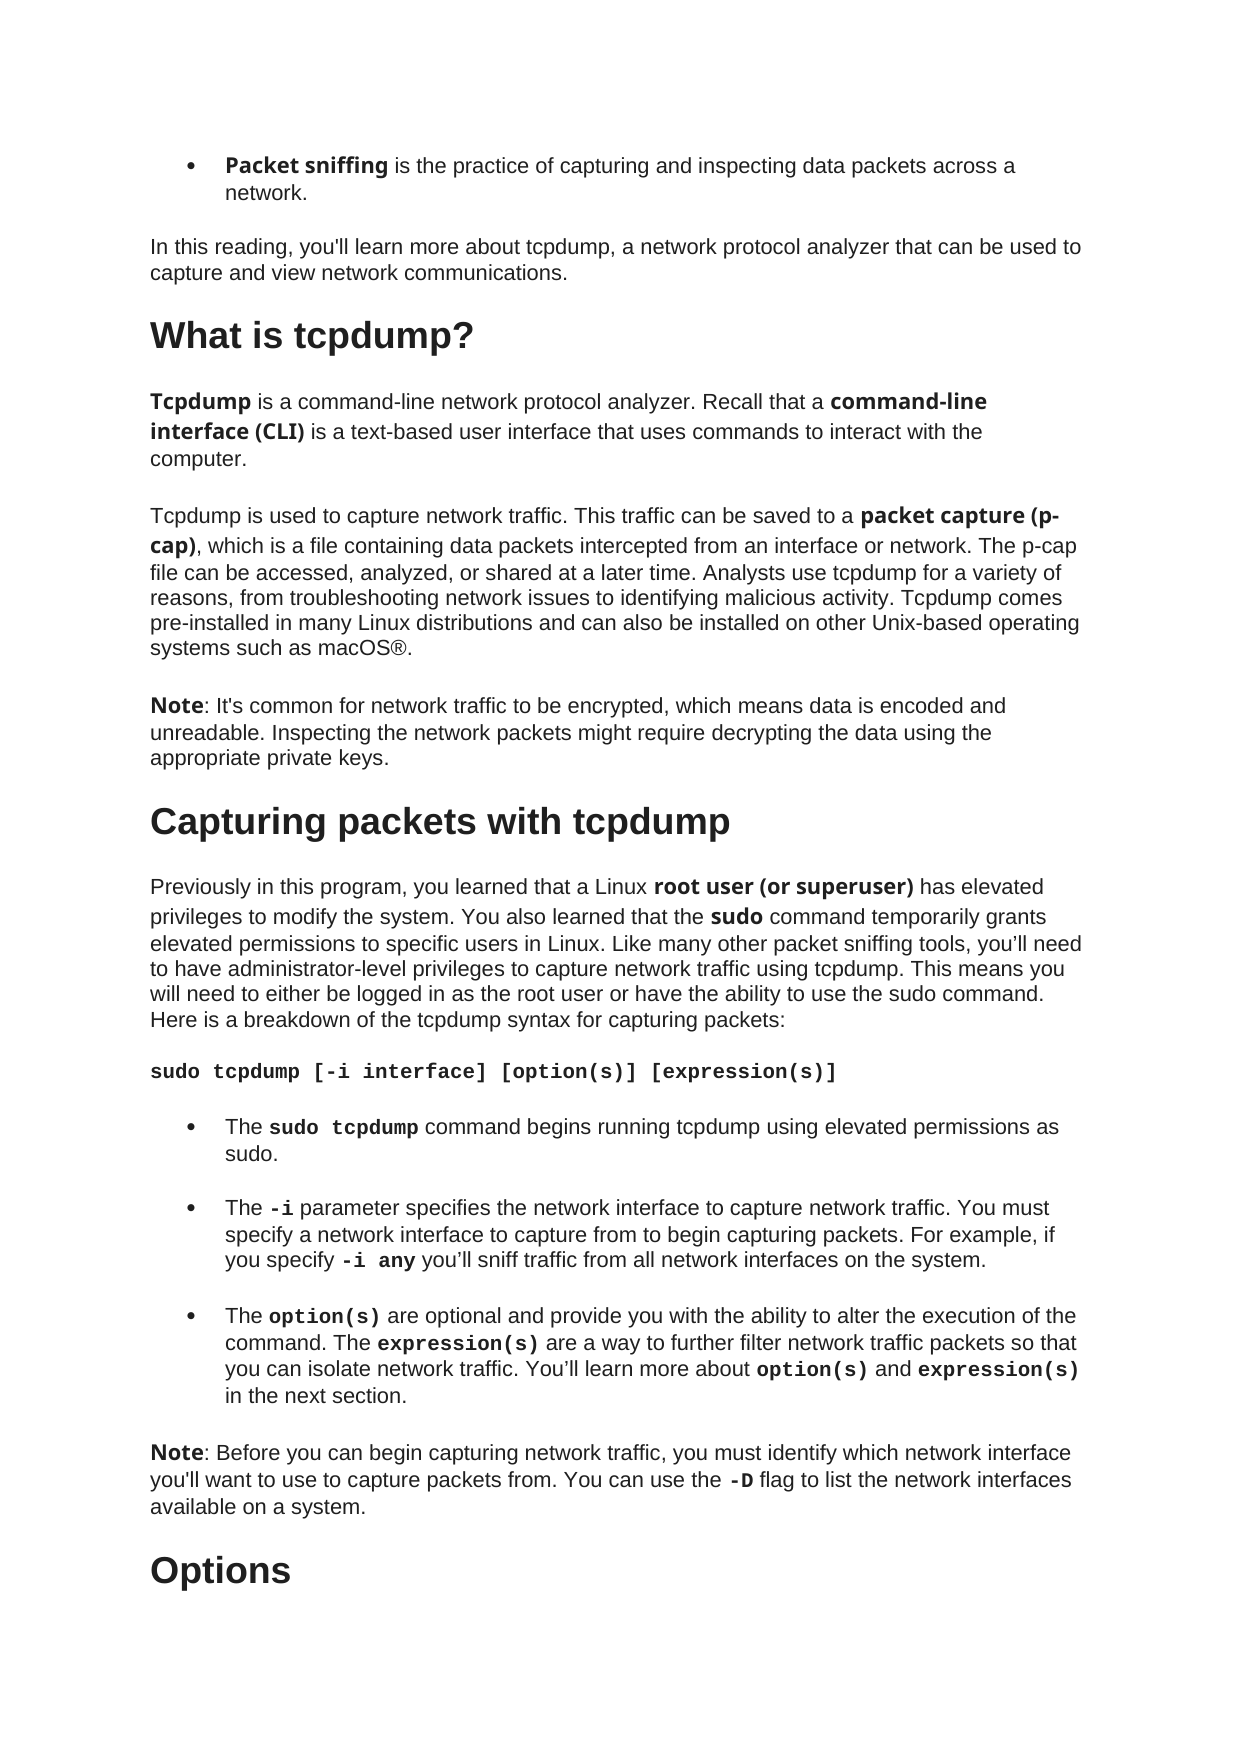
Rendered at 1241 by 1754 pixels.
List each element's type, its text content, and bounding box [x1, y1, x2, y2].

subtitle Capturing packets with tcpdump [150, 799, 1090, 842]
list The option(s) are optional and provide you with the ability to alter the execution of the command. The expression(s) are a way to further filter network traffic packets so that you can isolate network traffic. You’ll learn more about option(s) and expression(s) in the next section. [187, 1303, 1090, 1408]
text Note: Before you can begin capturing network traffic, you must identify which network interface you'll want to use to capture packets from. You can use the -D flag to list the network interfaces available on a system. [150, 1437, 1090, 1519]
text Note: It's common for network traffic to be encrypted, which means data is encoded and unreadable. Inspecting the network packets might require decrypting the data using the appropriate private keys. [150, 689, 1090, 770]
text Tcpdump is a command-line network protocol analyzer. Recall that a command-line interface (CLI) is a text-based user interface that uses commands to interact with the computer. [150, 386, 1090, 471]
text Tcpdump is used to capture network traffic. This traffic can be saved to a packet capture (p-cap), which is a file containing data packets intercepted from an interface or network. The p-cap file can be accessed, analyzed, or shared at a later time. Analysts use tcpdump for a variety of reasons, from troubleshooting network issues to identifying malicious activity. Tcpdump comes pre-installed in many Linux distributions and can also be installed on other Unix-based operating systems such as macOS®. [150, 500, 1090, 660]
text In this reading, you'll learn more about tcpdump, a network protocol analyzer that can be used to capture and view network communications. [150, 234, 1090, 284]
list Packet sniffing is the practice of capturing and inspecting data packets across a network. [187, 150, 1090, 205]
subtitle What is tcpdump? [150, 314, 1090, 357]
list The sudo tcpdump command begins running tcpdump using elevated permissions as sudo. [187, 1114, 1090, 1166]
text sudo tcpdump [-i interface] [option(s)] [expression(s)] [150, 1061, 1090, 1084]
list The -i parameter specifies the network interface to capture network traffic. You must specify a network interface to capture from to begin capturing packets. For example, if you specify -i any you’ll sniff traffic from all network interfaces on the system. [187, 1195, 1090, 1273]
text Previously in this program, you learned that a Linux root user (or superuser) has elevated privileges to modify the system. You also learned that the sudo command temporarily grants elevated permissions to specific users in Linux. Like many other packet sniffing tools, you’ll need to have administrator-level privileges to capture network traffic using tcpdump. This means you will need to either be logged in as the root user or have the ability to use the sudo command. Here is a breakdown of the tcpdump syntax for capturing packets: [150, 871, 1090, 1032]
subtitle Options [150, 1548, 1090, 1591]
